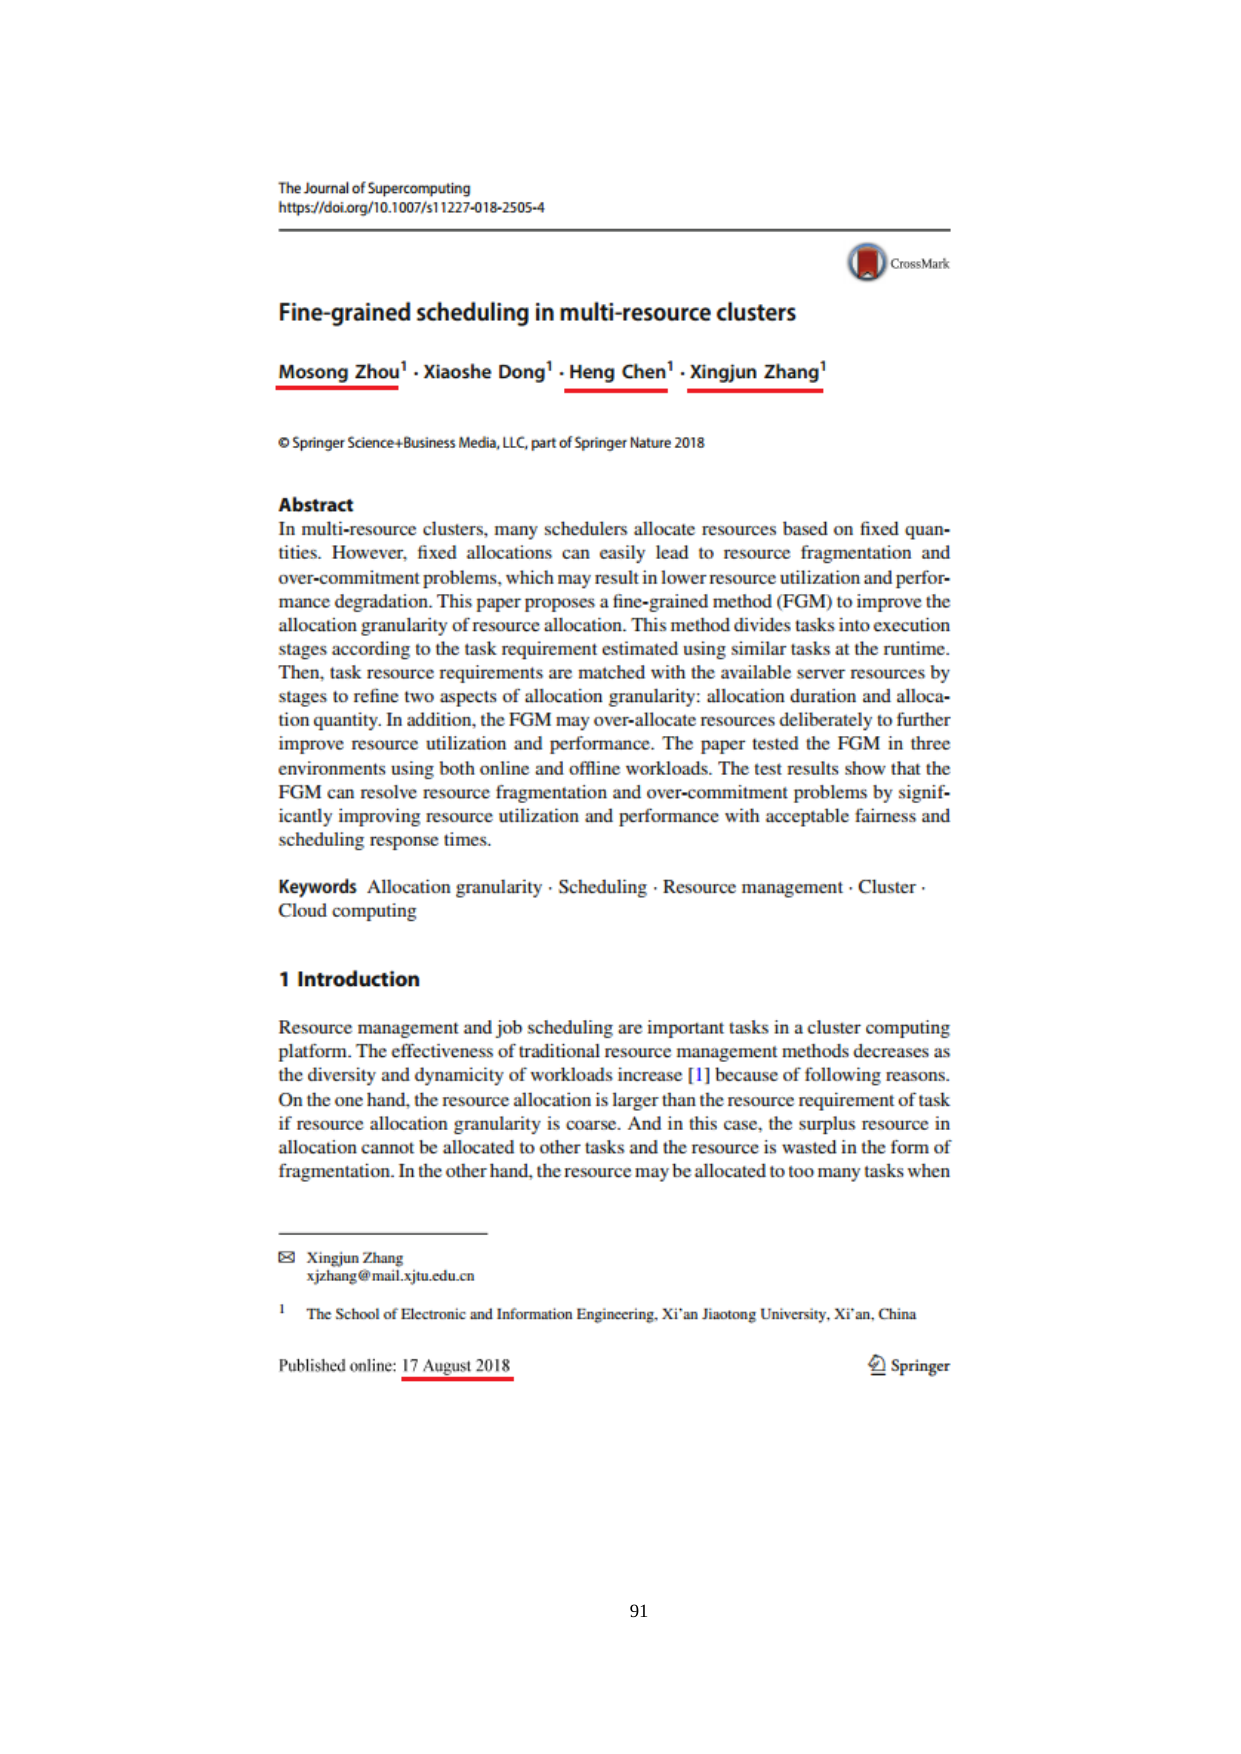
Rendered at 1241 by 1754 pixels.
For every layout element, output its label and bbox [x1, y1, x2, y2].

picture [224, 161, 1016, 1417]
